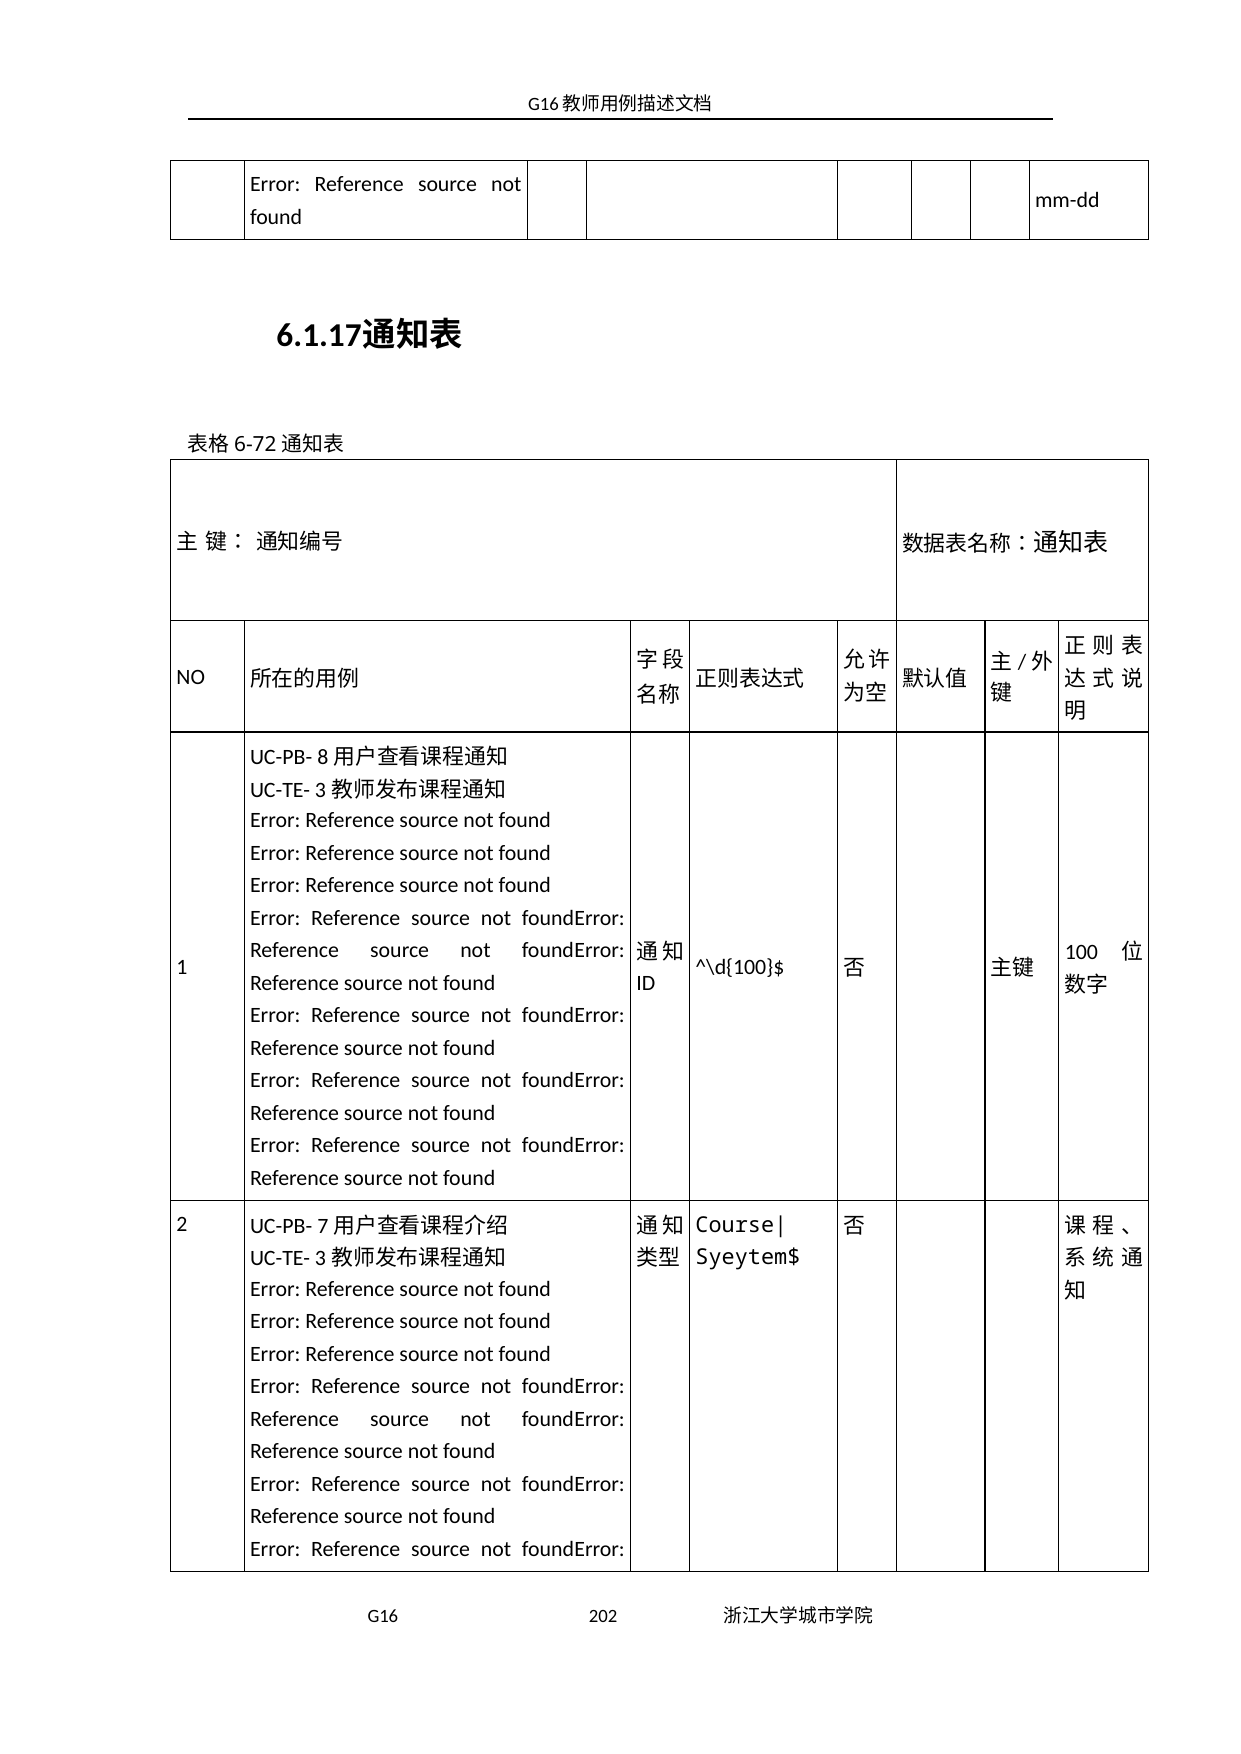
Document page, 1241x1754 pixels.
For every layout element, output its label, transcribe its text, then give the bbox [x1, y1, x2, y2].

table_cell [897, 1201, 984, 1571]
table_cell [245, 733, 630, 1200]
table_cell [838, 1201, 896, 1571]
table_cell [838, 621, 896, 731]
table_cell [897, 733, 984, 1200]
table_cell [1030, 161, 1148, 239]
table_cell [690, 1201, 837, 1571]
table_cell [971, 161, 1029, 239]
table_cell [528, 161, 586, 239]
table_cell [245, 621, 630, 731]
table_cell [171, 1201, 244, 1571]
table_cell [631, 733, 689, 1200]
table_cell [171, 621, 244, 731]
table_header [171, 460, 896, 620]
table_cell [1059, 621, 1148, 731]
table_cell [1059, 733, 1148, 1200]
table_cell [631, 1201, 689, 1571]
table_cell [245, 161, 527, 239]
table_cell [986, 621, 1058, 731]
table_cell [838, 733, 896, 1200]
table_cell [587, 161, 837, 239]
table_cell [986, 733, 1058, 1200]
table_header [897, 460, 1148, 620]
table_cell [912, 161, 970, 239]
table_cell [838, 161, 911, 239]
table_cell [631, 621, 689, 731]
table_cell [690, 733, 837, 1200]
subtitle 通知表 [276, 299, 1053, 364]
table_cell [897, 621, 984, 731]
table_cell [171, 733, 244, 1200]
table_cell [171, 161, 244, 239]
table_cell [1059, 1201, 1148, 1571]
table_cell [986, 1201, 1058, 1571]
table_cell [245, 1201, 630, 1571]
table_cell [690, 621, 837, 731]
